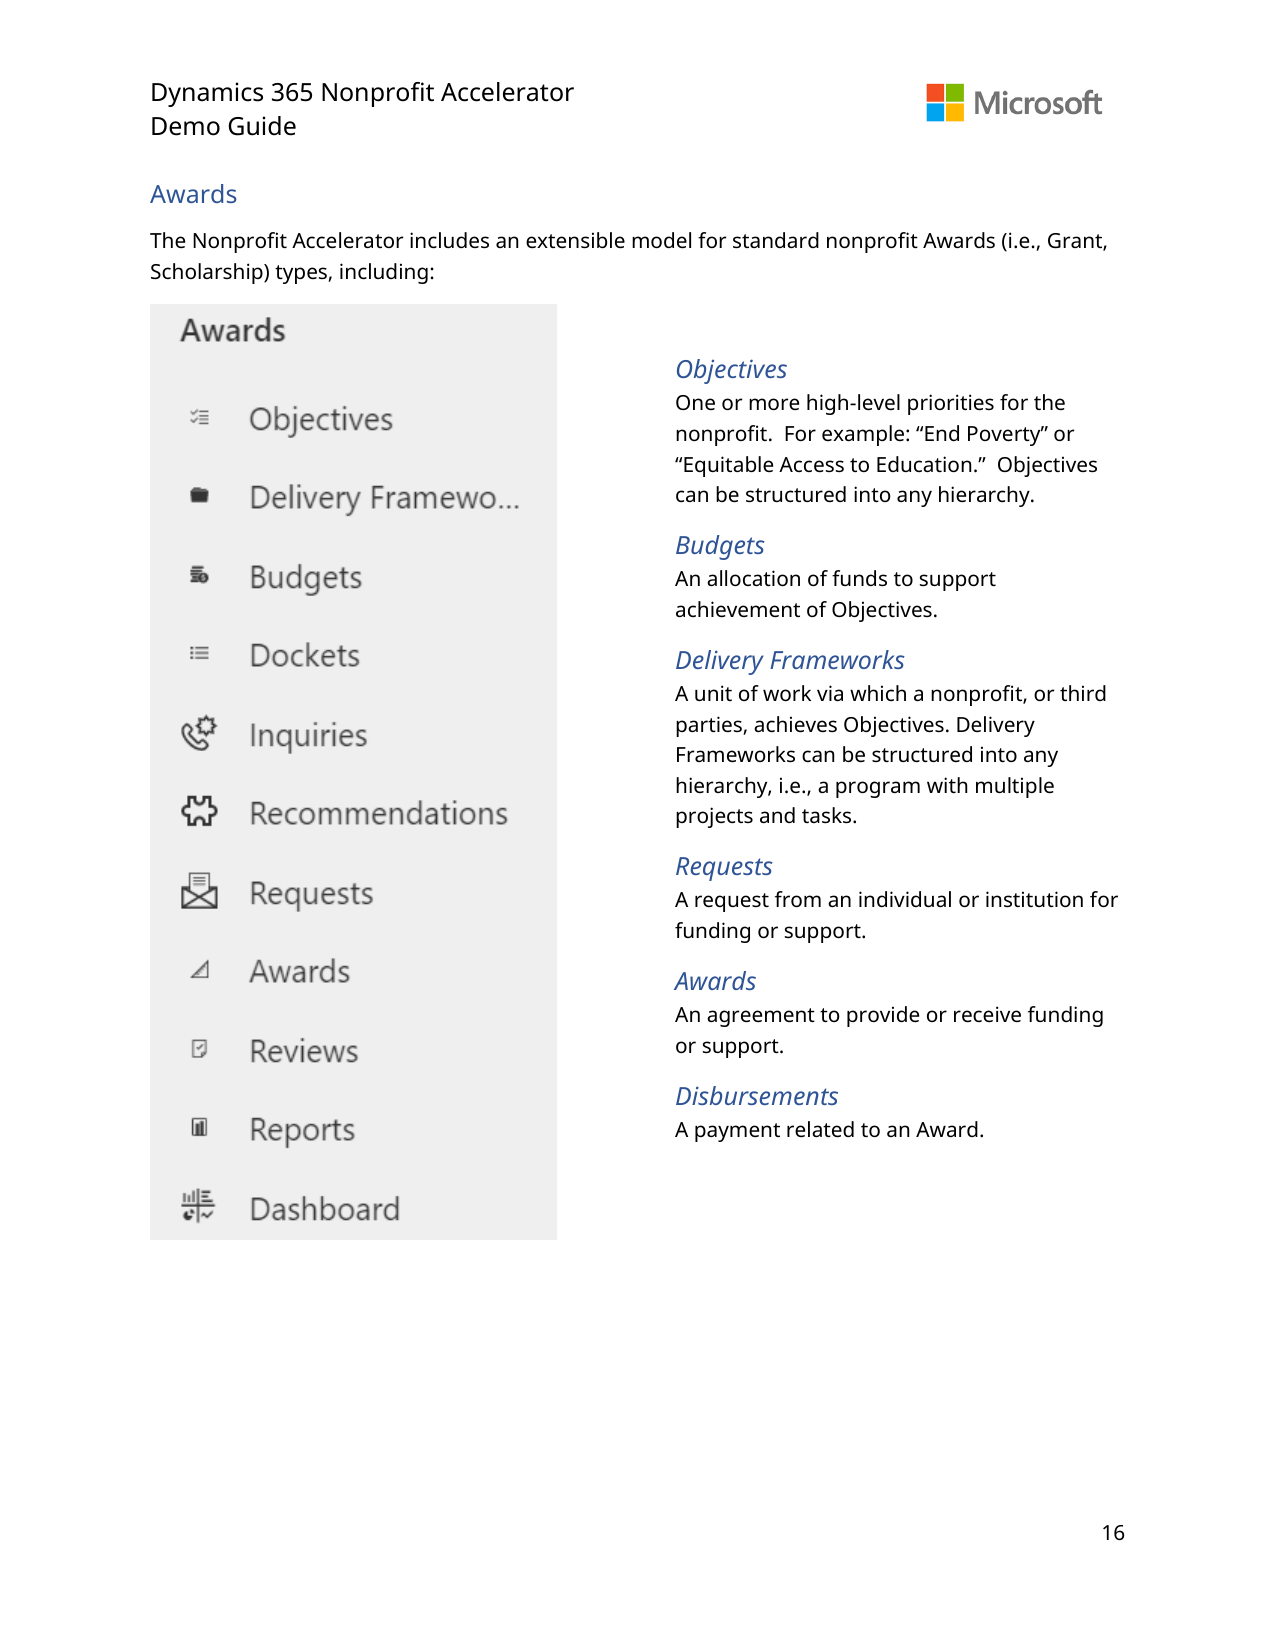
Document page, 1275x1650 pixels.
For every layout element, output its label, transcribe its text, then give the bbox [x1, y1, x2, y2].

subtitle Disbursements [675, 1078, 1125, 1112]
text A request from an individual or institution for funding or support. [675, 886, 1125, 945]
subtitle Awards [675, 963, 1125, 998]
picture [150, 304, 558, 1240]
text The Nonprofit Accelerator includes an extensible model for standard nonprofit Awards (i.e., Grant, Scholarship) types, including: [150, 226, 1125, 286]
text A payment related to an Award. [675, 1115, 1125, 1143]
subtitle Objectives [675, 352, 1125, 386]
subtitle Requests [675, 849, 1125, 883]
subtitle Awards [150, 177, 1125, 211]
text An agreement to provide or receive funding or support. [675, 1000, 1125, 1059]
subtitle Delivery Frameworks [675, 642, 1125, 676]
picture [926, 61, 1123, 131]
text A unit of work via which a nonprofit, or third parties, achieves Objectives. Delivery Frameworks can be structured into any hierarchy, i.e., a program with multiple projects and tasks. [675, 679, 1125, 830]
subtitle Budgets [675, 528, 1125, 562]
text One or more high-level priorities for the nonprofit. For example: “End Poverty” or “Equitable Access to Education.” Objectives can be structured into any hierarchy. [675, 388, 1125, 509]
text An allocation of funds to support achievement of Objectives. [675, 564, 1125, 623]
